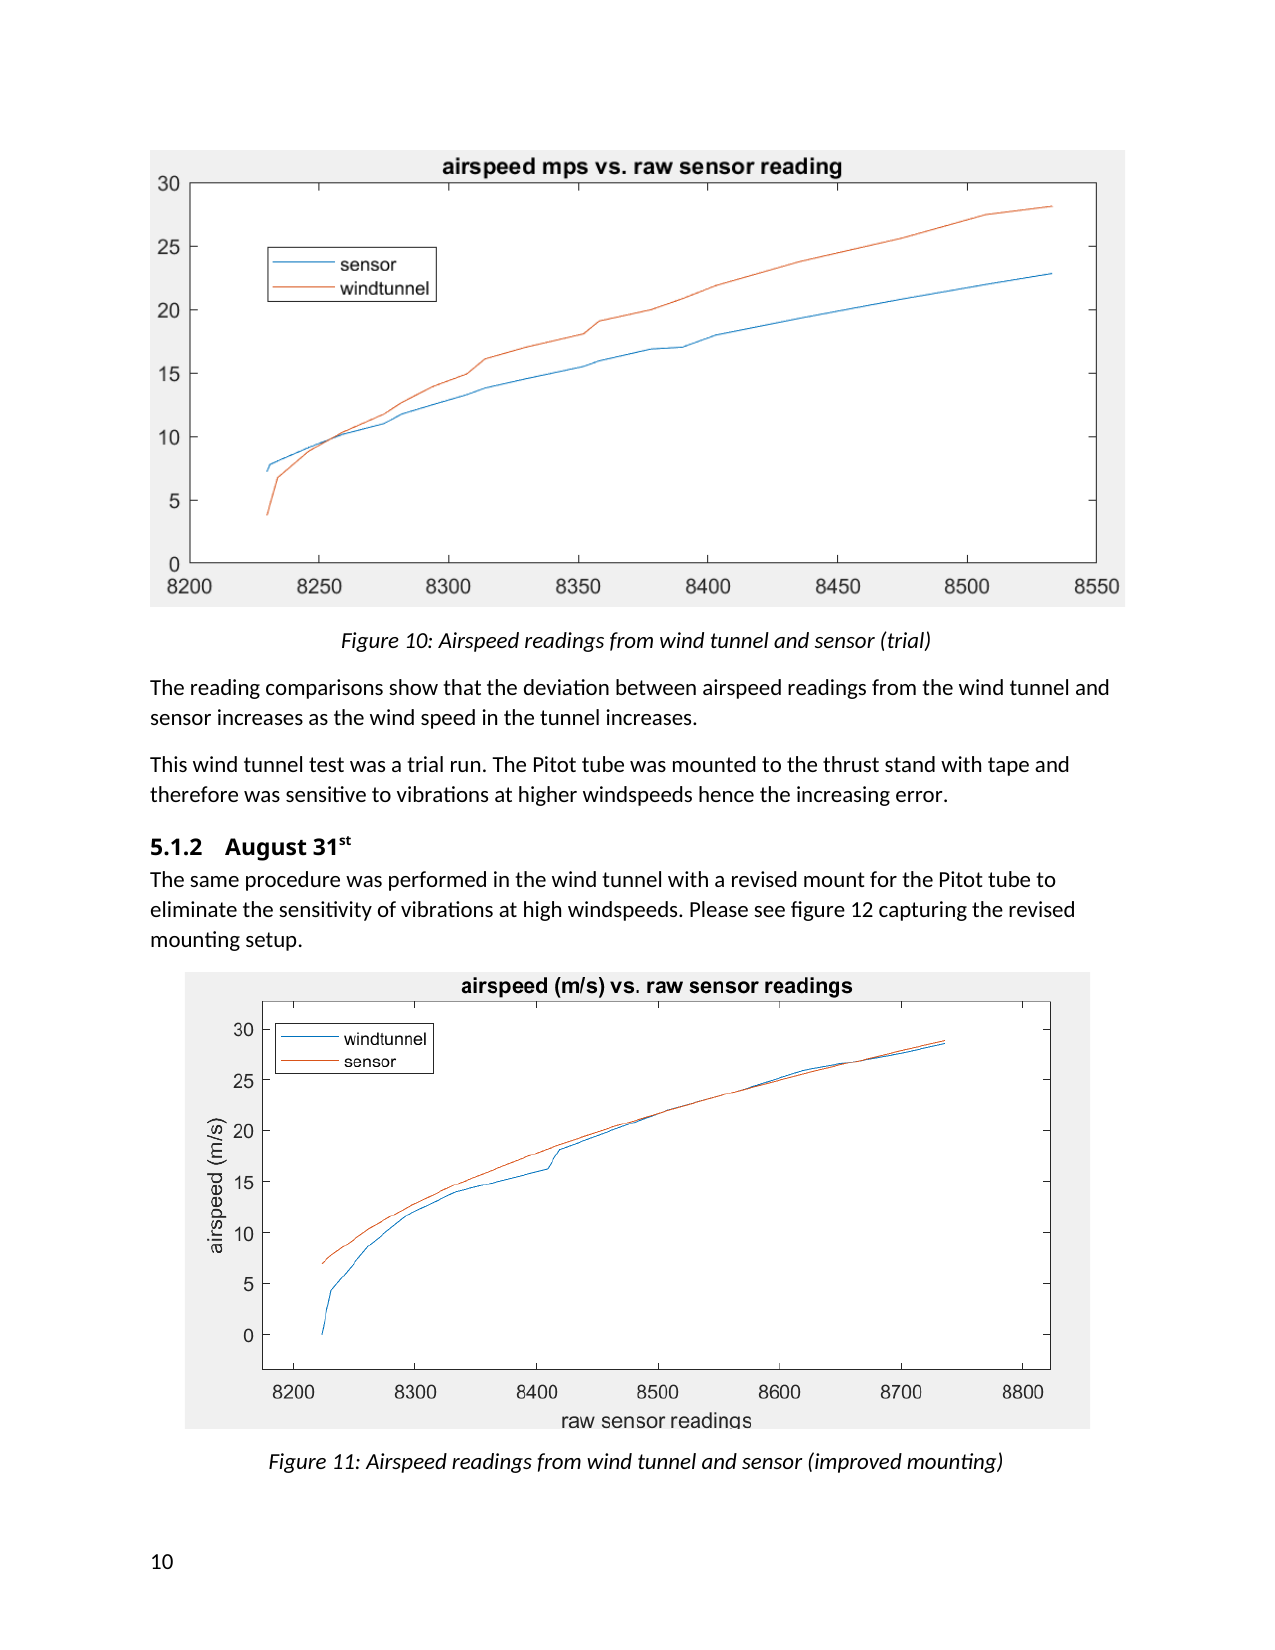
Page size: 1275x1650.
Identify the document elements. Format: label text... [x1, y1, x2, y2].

text The reading comparisons show that the deviation between airspeed readings from the wind tunnel and sensor increases as the wind speed in the tunnel increases. [150, 673, 1125, 731]
text This wind tunnel test was a trial run. The Pitot tube was mounted to the thrust stand with tape and therefore was sensitive to vibrations at higher windspeeds hence the increasing error. [150, 750, 1125, 808]
picture [150, 150, 1125, 607]
text Figure 10: Airspeed readings from wind tunnel and sensor (trial) [150, 626, 1125, 654]
picture [184, 972, 1091, 1429]
text Figure 11: Airspeed readings from wind tunnel and sensor (improved mounting) [150, 1447, 1125, 1475]
subtitle August 31st [150, 831, 1125, 862]
text The same procedure was performed in the wind tunnel with a revised mount for the Pitot tube to eliminate the sensitivity of vibrations at high windspeeds. Please see figure 12 capturing the revised mounting setup. [150, 865, 1125, 953]
